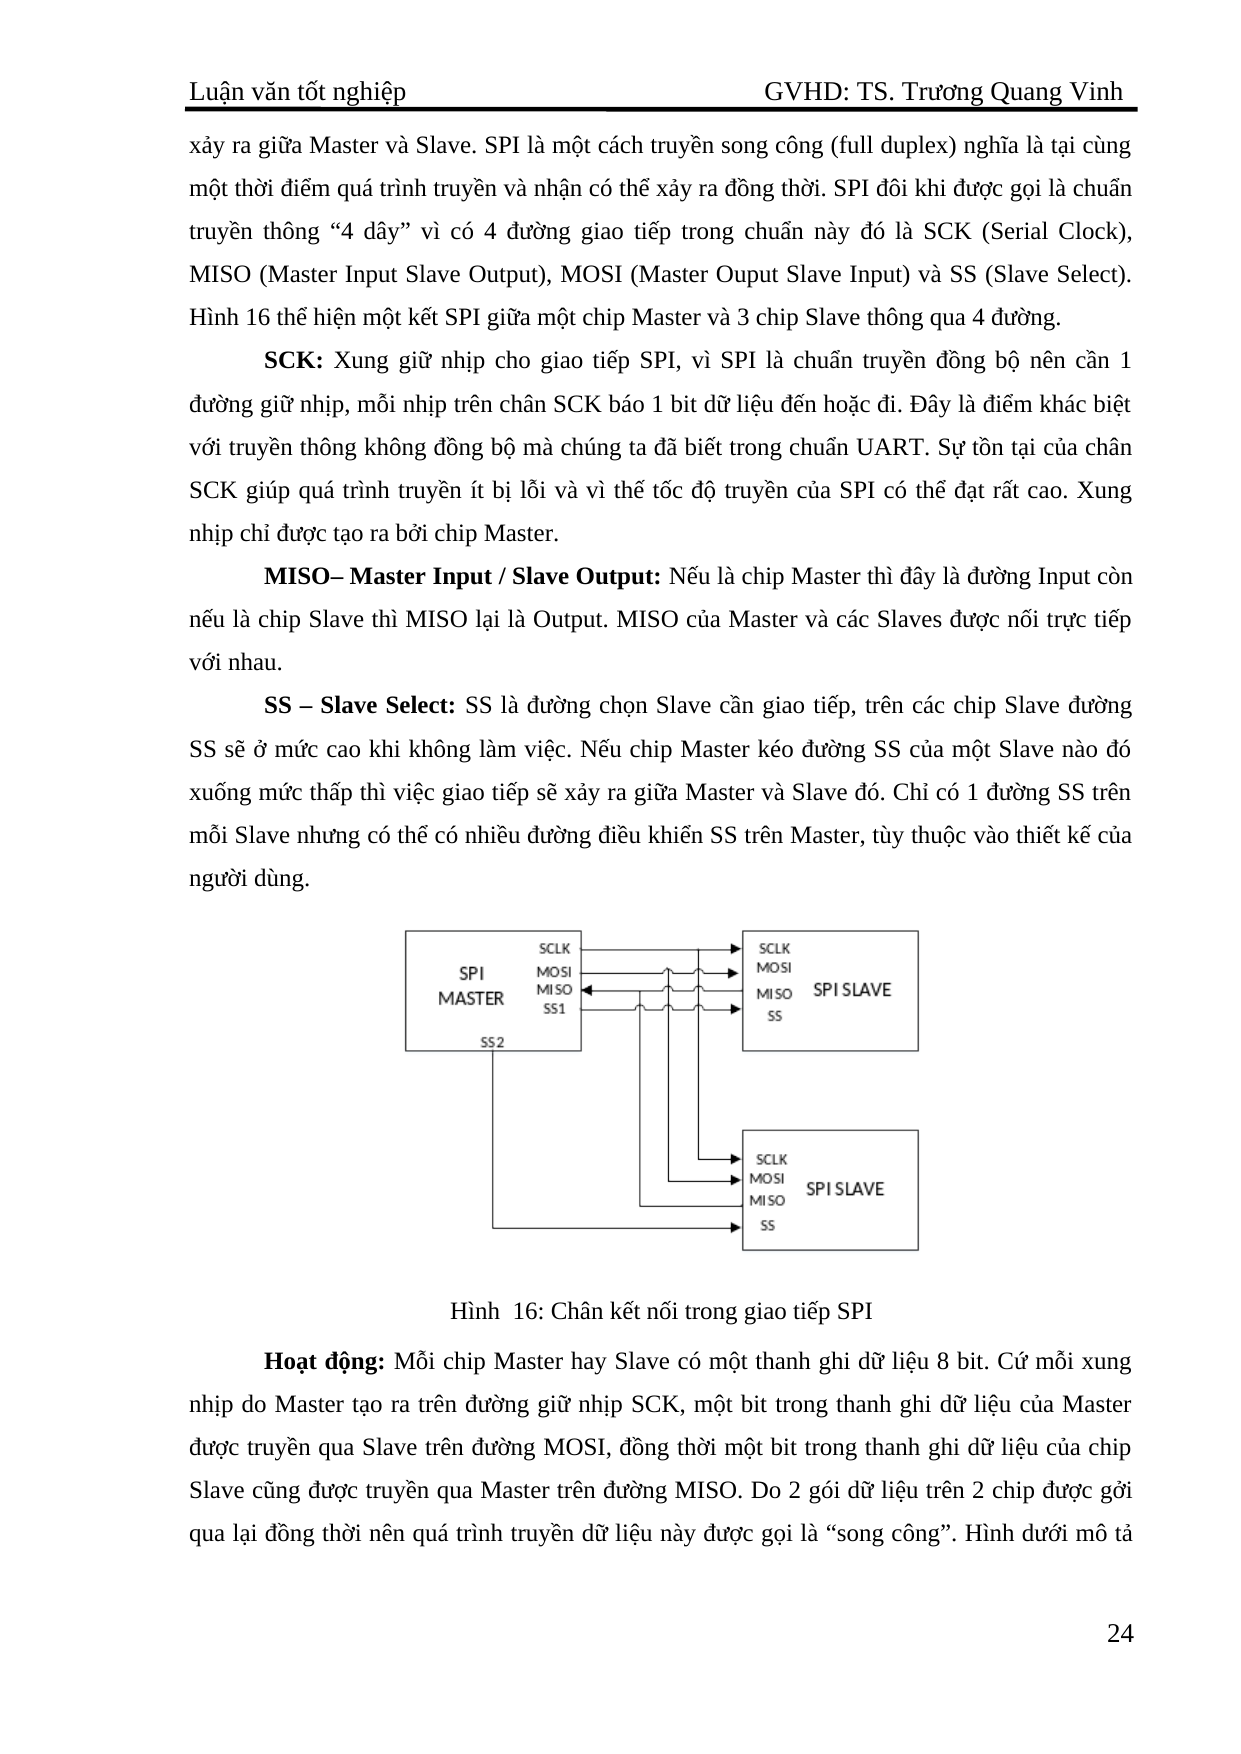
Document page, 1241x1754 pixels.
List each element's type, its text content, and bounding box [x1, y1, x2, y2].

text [189, 130, 1134, 892]
text Hình 16: Chân kết nối trong giao tiếp SPI [189, 1296, 1134, 1325]
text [189, 1346, 1134, 1547]
